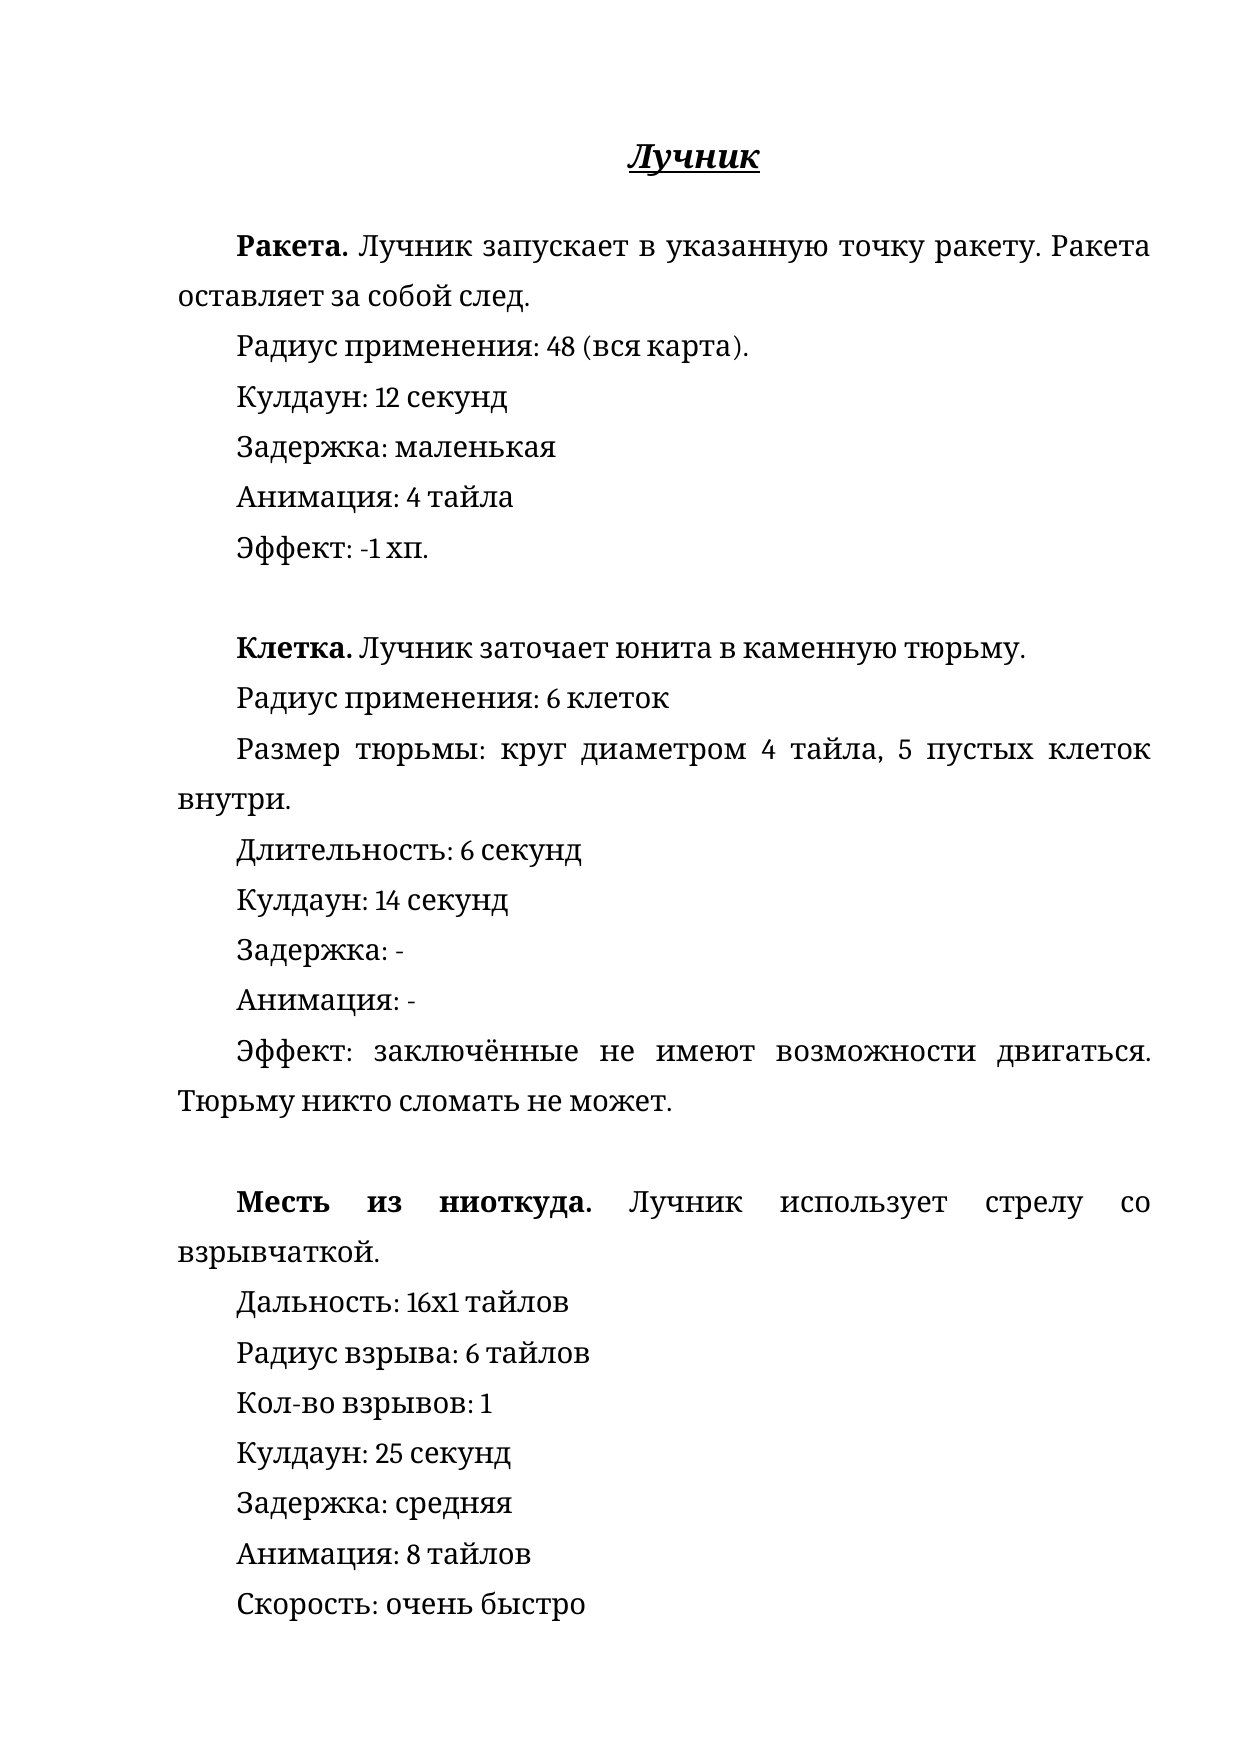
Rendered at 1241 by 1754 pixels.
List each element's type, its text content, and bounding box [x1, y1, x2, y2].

text Анимация: 4 тайла [177, 481, 1152, 515]
text Кулдаун: 14 секунд [177, 884, 1152, 917]
text Месть из ниоткуда. Лучник использует стрелу со взрывчаткой. [177, 1186, 1152, 1270]
text Радиус взрыва: 6 тайлов [177, 1337, 1152, 1370]
text Клетка. Лучник заточает юнита в каменную тюрьму. [177, 632, 1152, 666]
text Задержка: средняя [177, 1488, 1152, 1521]
text Длительность: 6 секунд [177, 834, 1152, 867]
text Размер тюрьмы: круг диаметром 4 тайла, 5 пустых клеток внутри. [177, 733, 1152, 817]
subtitle Лучник [177, 139, 1152, 217]
text Скорость: очень быстро [177, 1588, 1152, 1622]
text Дальность: 16х1 тайлов [177, 1286, 1152, 1320]
text Эффект: заключённые не имеют возможности двигаться. Тюрьму никто сломать не может. [177, 1035, 1152, 1119]
text Анимация: - [177, 984, 1152, 1018]
text Радиус применения: 6 клеток [177, 683, 1152, 716]
text Радиус применения: 48 (вся карта). [177, 331, 1152, 364]
text Эффект: -1 хп. [177, 532, 1152, 565]
text Кулдаун: 25 секунд [177, 1437, 1152, 1471]
text Анимация: 8 тайлов [177, 1538, 1152, 1572]
text Задержка: маленькая [177, 431, 1152, 465]
text Кулдаун: 12 секунд [177, 381, 1152, 414]
text Задержка: - [177, 934, 1152, 968]
text Ракета. Лучник запускает в указанную точку ракету. Ракета оставляет за собой след. [177, 230, 1152, 314]
text Кол-во взрывов: 1 [177, 1387, 1152, 1421]
